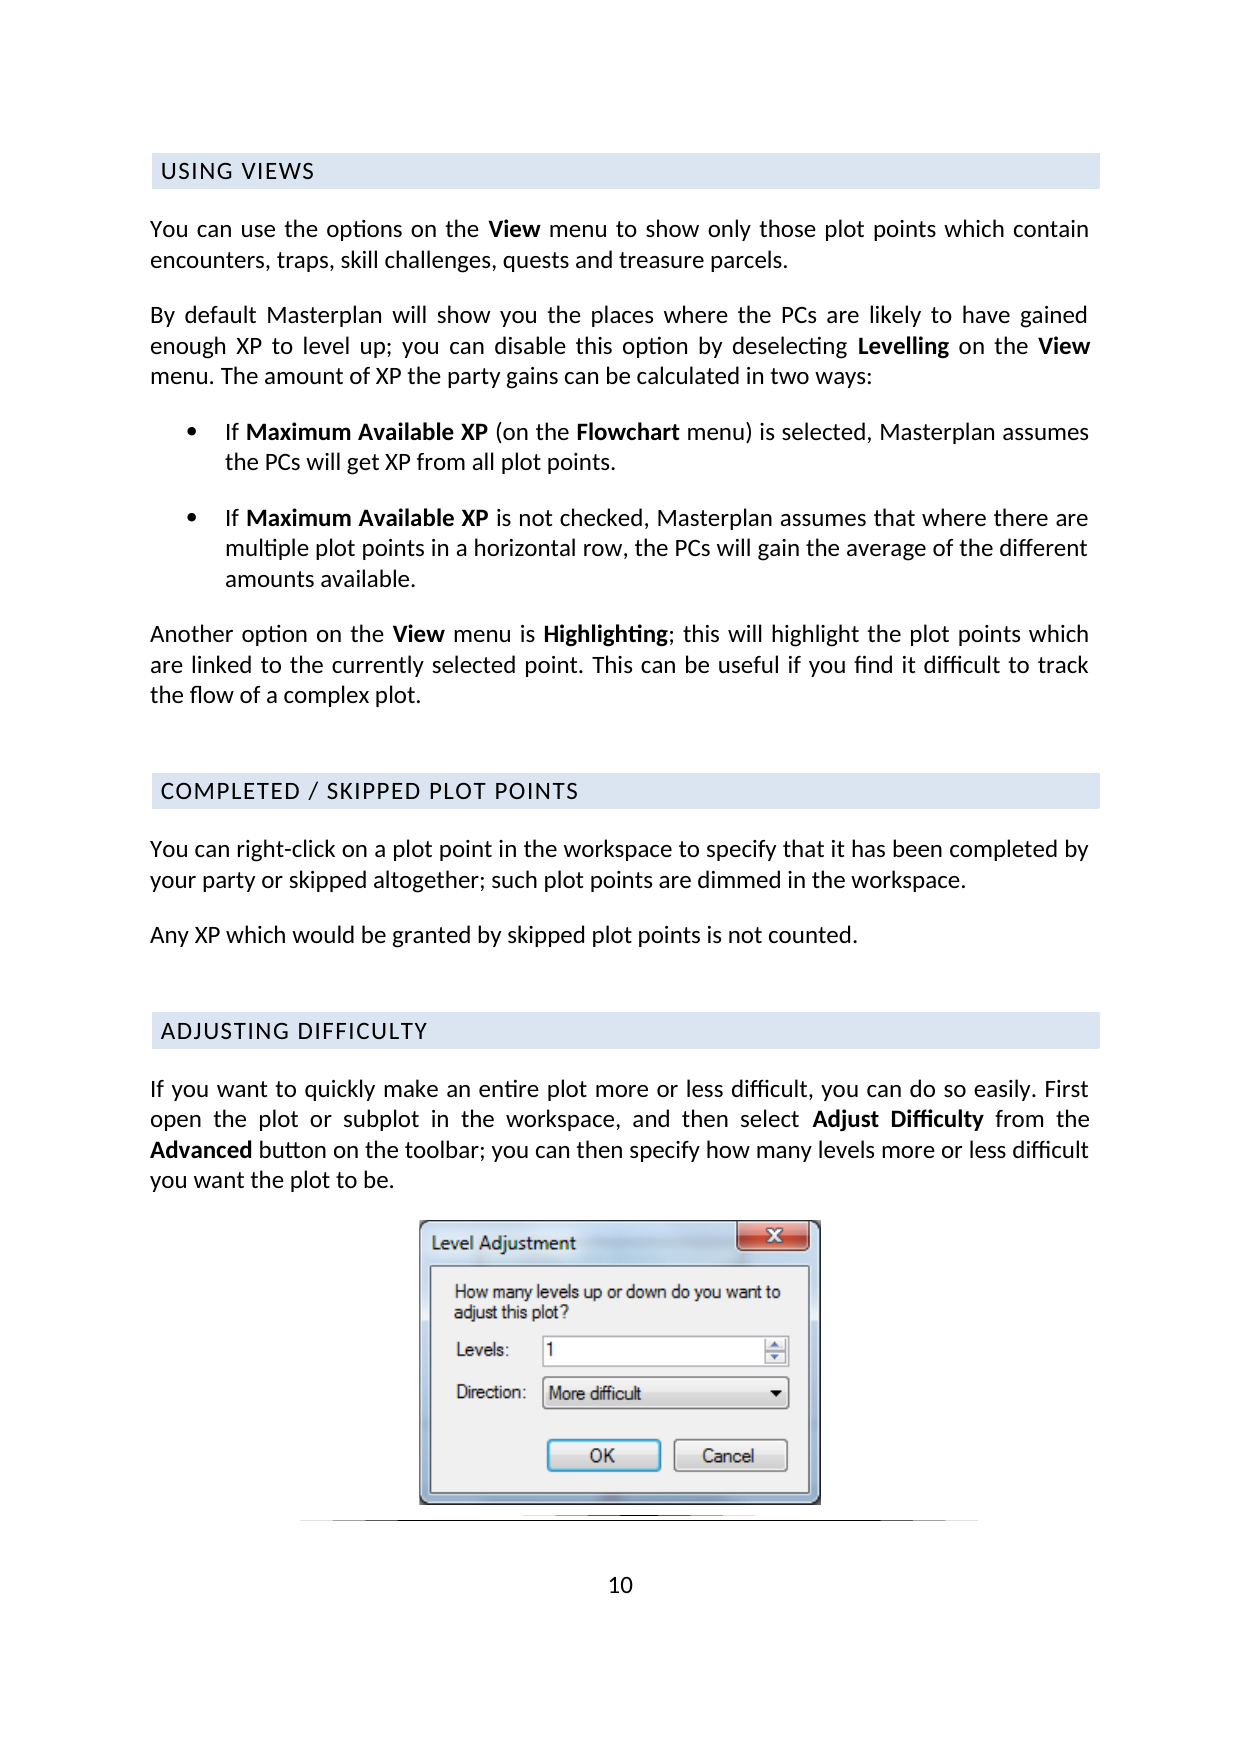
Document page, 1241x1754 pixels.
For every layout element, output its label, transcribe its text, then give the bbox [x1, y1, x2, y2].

text If Maximum Available XP (on the Flowchart menu) is selected, Masterplan assumes the PCs will get XP from all plot points. [187, 416, 1090, 477]
text If you want to quickly make an entire plot more or less difficult, you can do so easily. First open the plot or subplot in the workspace, and then select Adjust Difficulty from the Advanced button on the toolbar; you can then specify how many levels more or less difficult you want the plot to be. [150, 1073, 1090, 1195]
subtitle Using Views [153, 154, 1099, 188]
text You can right-click on a plot point in the workspace to specify that it has been completed by your party or skipped altogether; such plot points are dimmed in the workspace. [150, 833, 1090, 894]
subtitle Adjusting Difficulty [153, 1014, 1099, 1048]
text By default Masterplan will show you the places where the PCs are likely to have gained enough XP to level up; you can disable this option by deselecting Levelling on the View menu. The amount of XP the party gains can be calculated in two ways: [150, 299, 1090, 391]
text If Maximum Available XP is not checked, Masterplan assumes that where there are multiple plot points in a horizontal row, the PCs will gain the average of the different amounts available. [187, 502, 1090, 593]
text You can use the options on the View menu to show only those plot points which contain encounters, traps, skill challenges, quests and treasure parcels. [150, 213, 1090, 274]
text Any XP which would be granted by skipped plot points is not counted. [150, 919, 1090, 950]
picture [419, 1220, 821, 1505]
subtitle Completed / Skipped Plot Points [153, 774, 1099, 808]
text Another option on the View menu is Highlighting; this will highlight the plot points which are linked to the currently selected point. This can be useful if you find it difficult to track the flow of a complex plot. [150, 618, 1090, 710]
